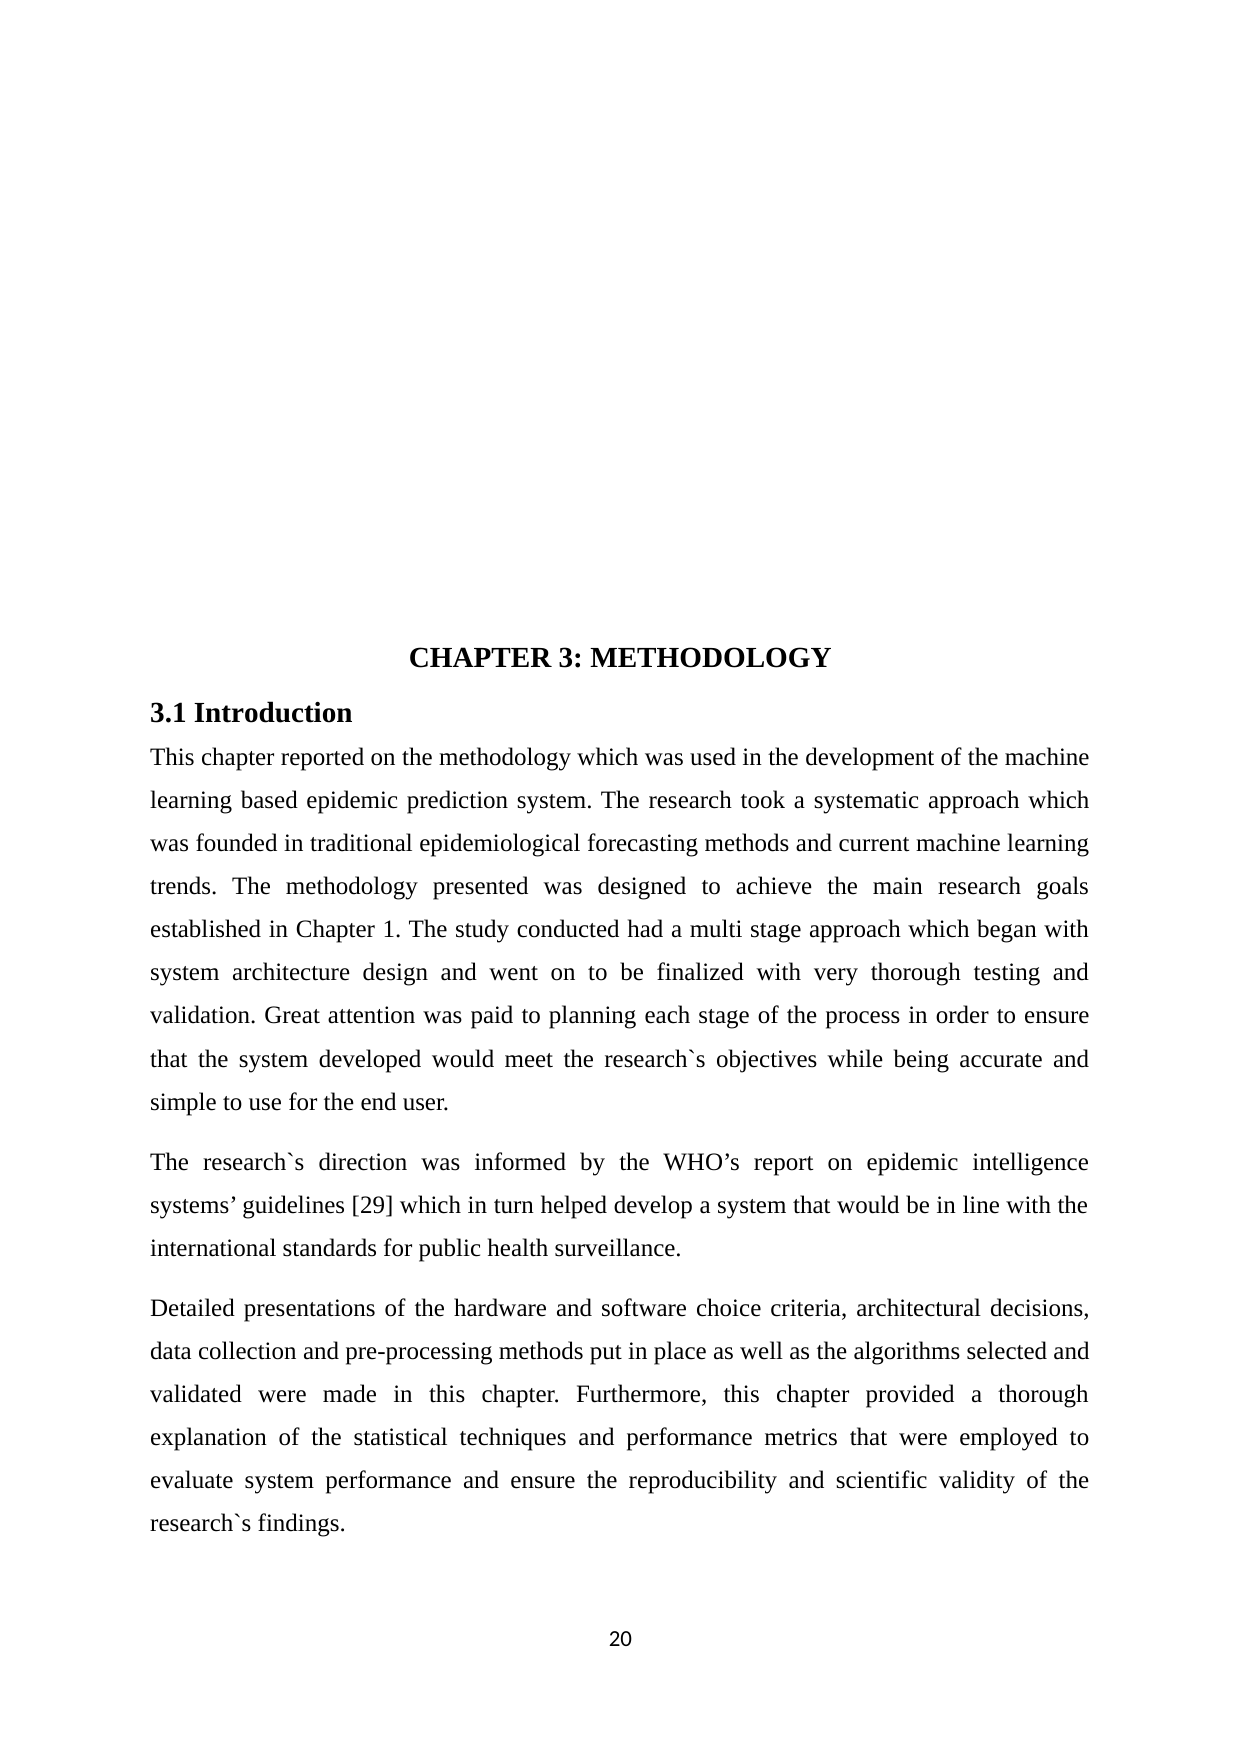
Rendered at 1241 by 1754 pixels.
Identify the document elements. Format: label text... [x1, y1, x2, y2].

subtitle 3.1 Introduction [150, 695, 1090, 728]
subtitle CHAPTER 3: METHODOLOGY [150, 640, 1090, 673]
text The research`s direction was informed by the WHO’s report on epidemic intelligence systems’ guidelines [29] which in turn helped develop a system that would be in line with the international standards for public health surveillance. [150, 1147, 1090, 1262]
text Detailed presentations of the hardware and software choice criteria, architectural decisions, data collection and pre-processing methods put in place as well as the algorithms selected and validated were made in this chapter. Furthermore, this chapter provided a thorough explanation of the statistical techniques and performance metrics that were employed to evaluate system performance and ensure the reproducibility and scientific validity of the research`s findings. [150, 1293, 1090, 1537]
text This chapter reported on the methodology which was used in the development of the machine learning based epidemic prediction system. The research took a systematic approach which was founded in traditional epidemiological forecasting methods and current machine learning trends. The methodology presented was designed to achieve the main research goals established in Chapter 1. The study conducted had a multi stage approach which began with system architecture design and went on to be finalized with very thorough testing and validation. Great attention was paid to planning each stage of the process in order to ensure that the system developed would meet the research`s objectives while being accurate and simple to use for the end user. [150, 742, 1090, 1116]
